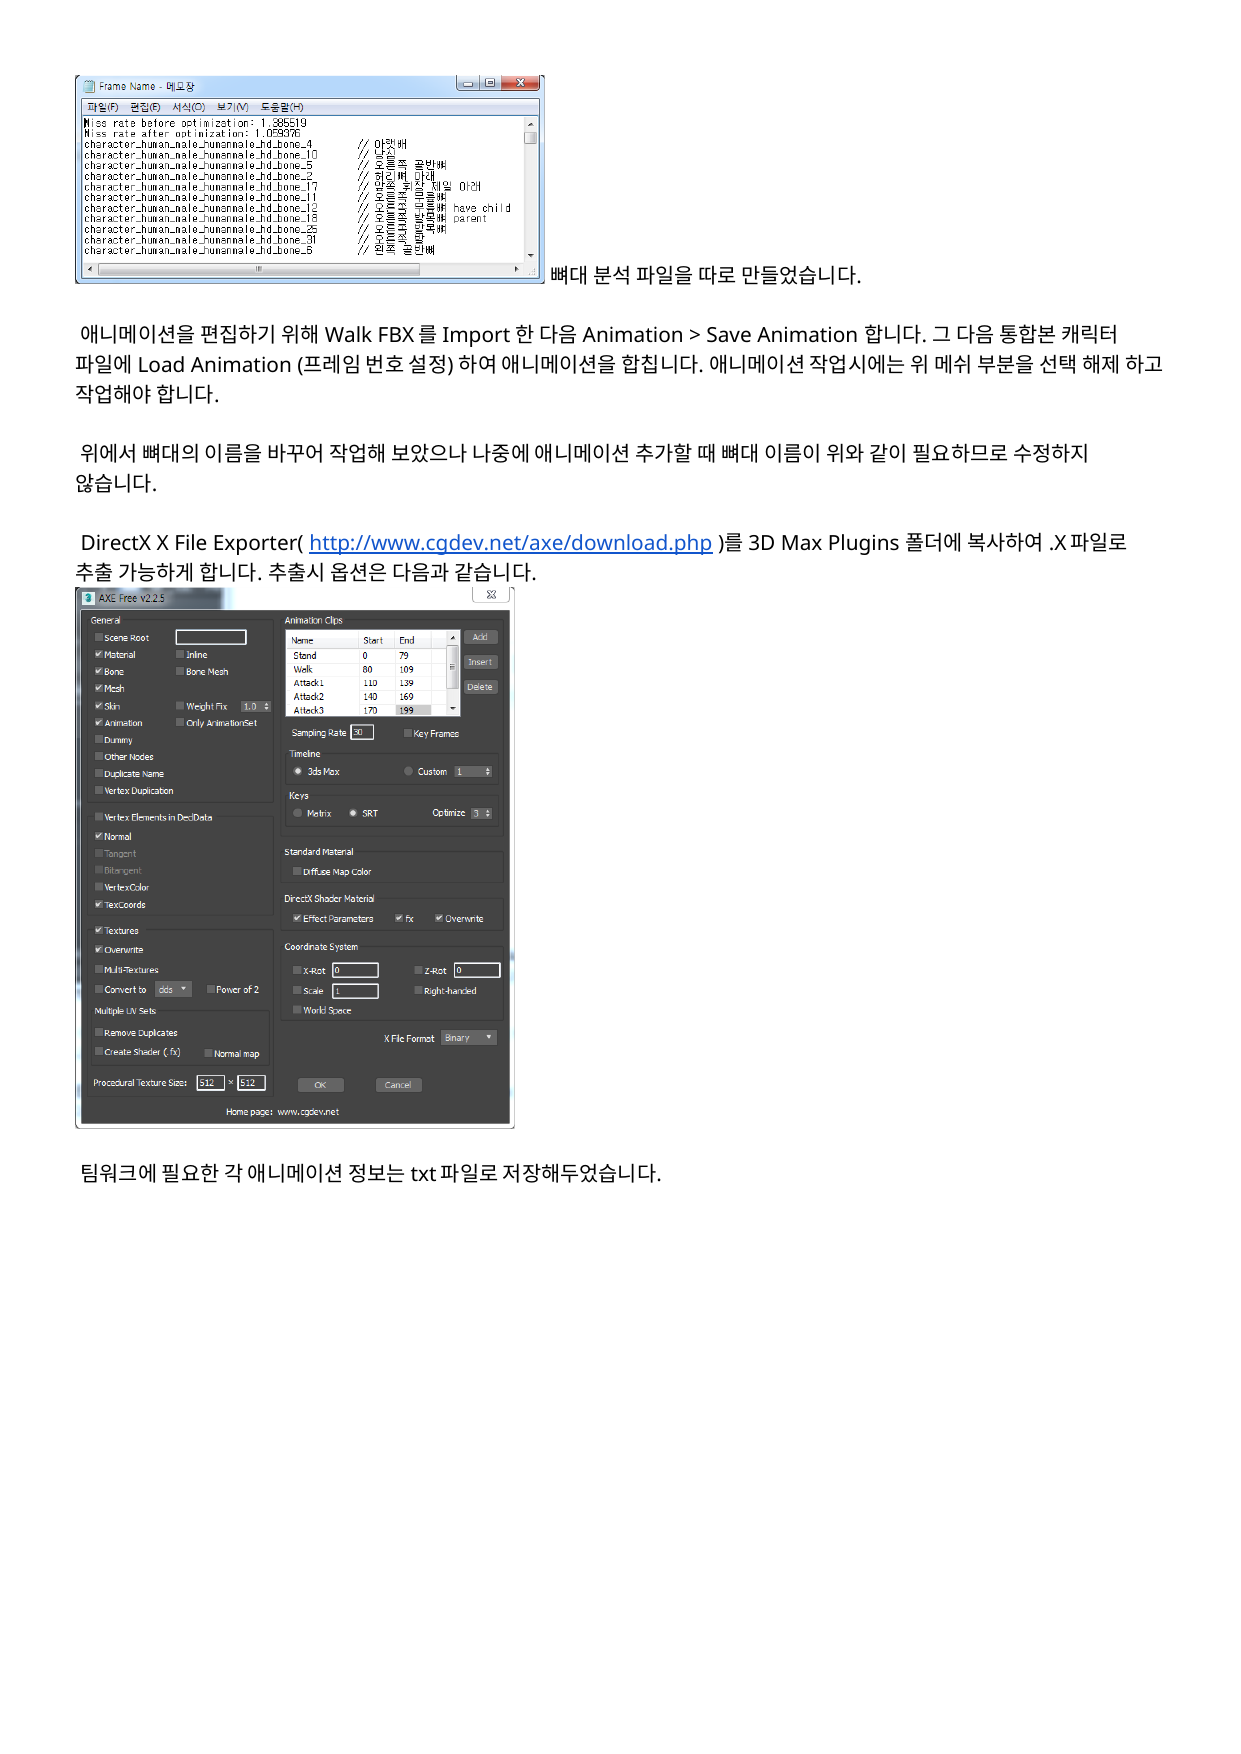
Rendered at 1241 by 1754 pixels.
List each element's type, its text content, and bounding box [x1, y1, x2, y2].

picture [75, 75, 545, 284]
text DirectX X File Exporter( http://www.cgdev.net/axe/download.php )를 3D Max Plugins 폴더에 복사하여 .X파일로 추출 가능하게 합니다. 추출시 옵션은 다음과 같습니다. [75, 526, 1165, 587]
text 애니메이션을 편집하기 위해 Walk FBX를 Import 한 다음 Animation > Save Animation 합니다. 그 다음 통합본 캐릭터 파일에 Load Animation (프레임 번호 설정) 하여 애니메이션을 합칩니다. 애니메이션 작업시에는 위 메쉬 부분을 선택 해제 하고 작업해야 합니다. [75, 318, 1165, 409]
text 팀워크에 필요한 각 애니메이션 정보는 txt파일로 저장해두었습니다. [75, 1157, 1165, 1187]
picture [75, 587, 515, 1129]
text 위에서 뼈대의 이름을 바꾸어 작업해 보았으나 나중에 애니메이션 추가할 때 뼈대 이름이 위와 같이 필요하므로 수정하지 않습니다. [75, 437, 1165, 498]
